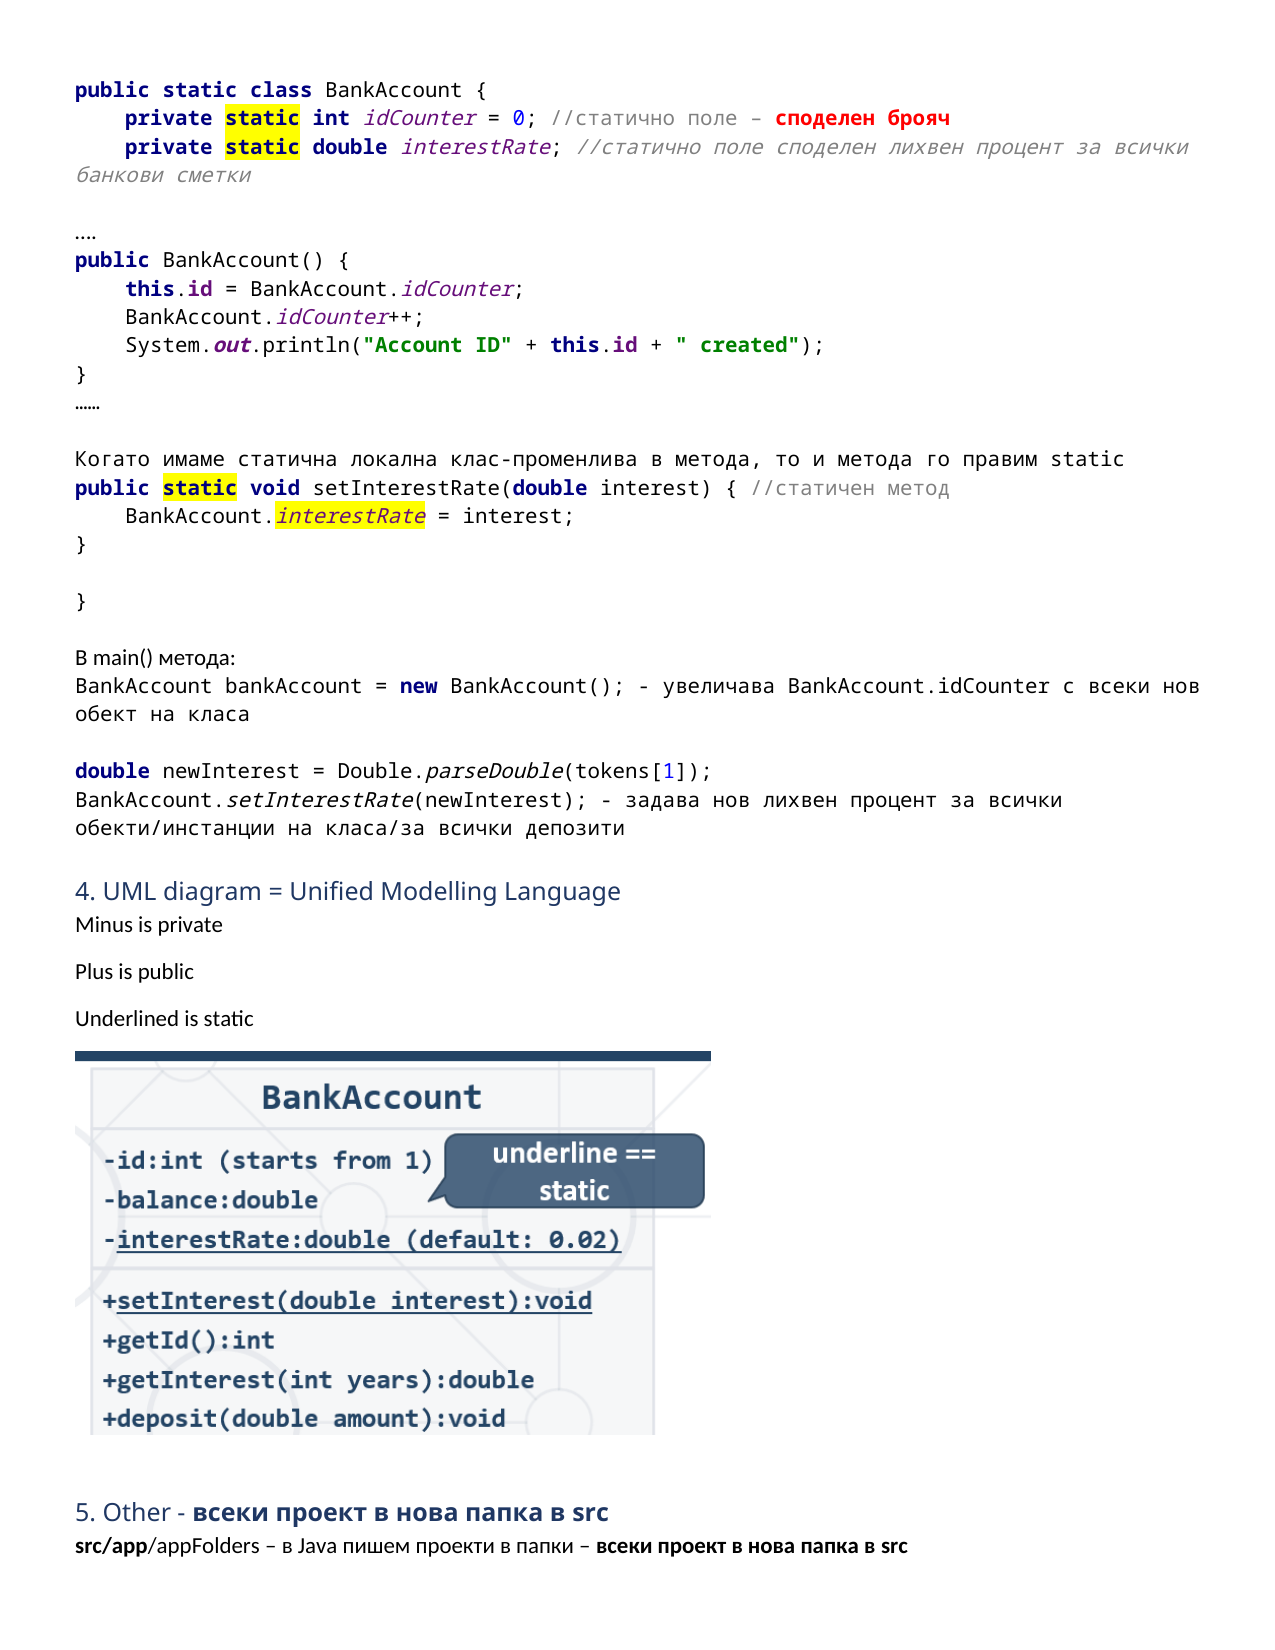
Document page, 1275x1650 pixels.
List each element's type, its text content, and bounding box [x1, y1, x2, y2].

text Когато имаме статична локална клас-променлива в метода, то и метода го правим static [75, 444, 1200, 473]
text BankAccount bankAccount = new BankAccount(); - увеличава BankAccount.idCounter с всеки нов обект на класа [75, 671, 1200, 728]
picture [75, 1051, 711, 1435]
text Plus is public [75, 957, 1200, 985]
text public static class BankAccount { private static int idCounter = 0; //статично поле – споделен брояч [75, 75, 1200, 132]
subtitle 4. UML diagram = Unified Modelling Language [75, 874, 1200, 908]
text …. [75, 217, 1200, 245]
text Underlined is static [75, 1004, 1200, 1032]
text src/app/appFolders – в Java пишем проекти в папки – всеки проект в нова папка в src [75, 1531, 1200, 1559]
text В main() метода: [75, 643, 1200, 671]
text public BankAccount() { this.id = BankAccount.idCounter; BankAccount.idCounter++; System.out.println("Account ID" + this.id + " created"); } [75, 245, 1200, 387]
text public static void setInterestRate(double interest) { //статичен метод BankAccount.interestRate = interest; } [75, 473, 1200, 558]
subtitle 5. Other - всеки проект в нова папка в src [75, 1495, 1200, 1529]
text …… [75, 387, 1200, 416]
text private static double interestRate; //статично поле споделен лихвен процент за всички банкови сметки [75, 132, 1200, 189]
text Minus is private [75, 911, 1200, 938]
text double newInterest = Double.parseDouble(tokens[1]); BankAccount.setInterestRate(newInterest); - задава нов лихвен процент за всички обекти/инстанции на класа/за всички депозити [75, 756, 1200, 842]
text } [75, 586, 1200, 615]
